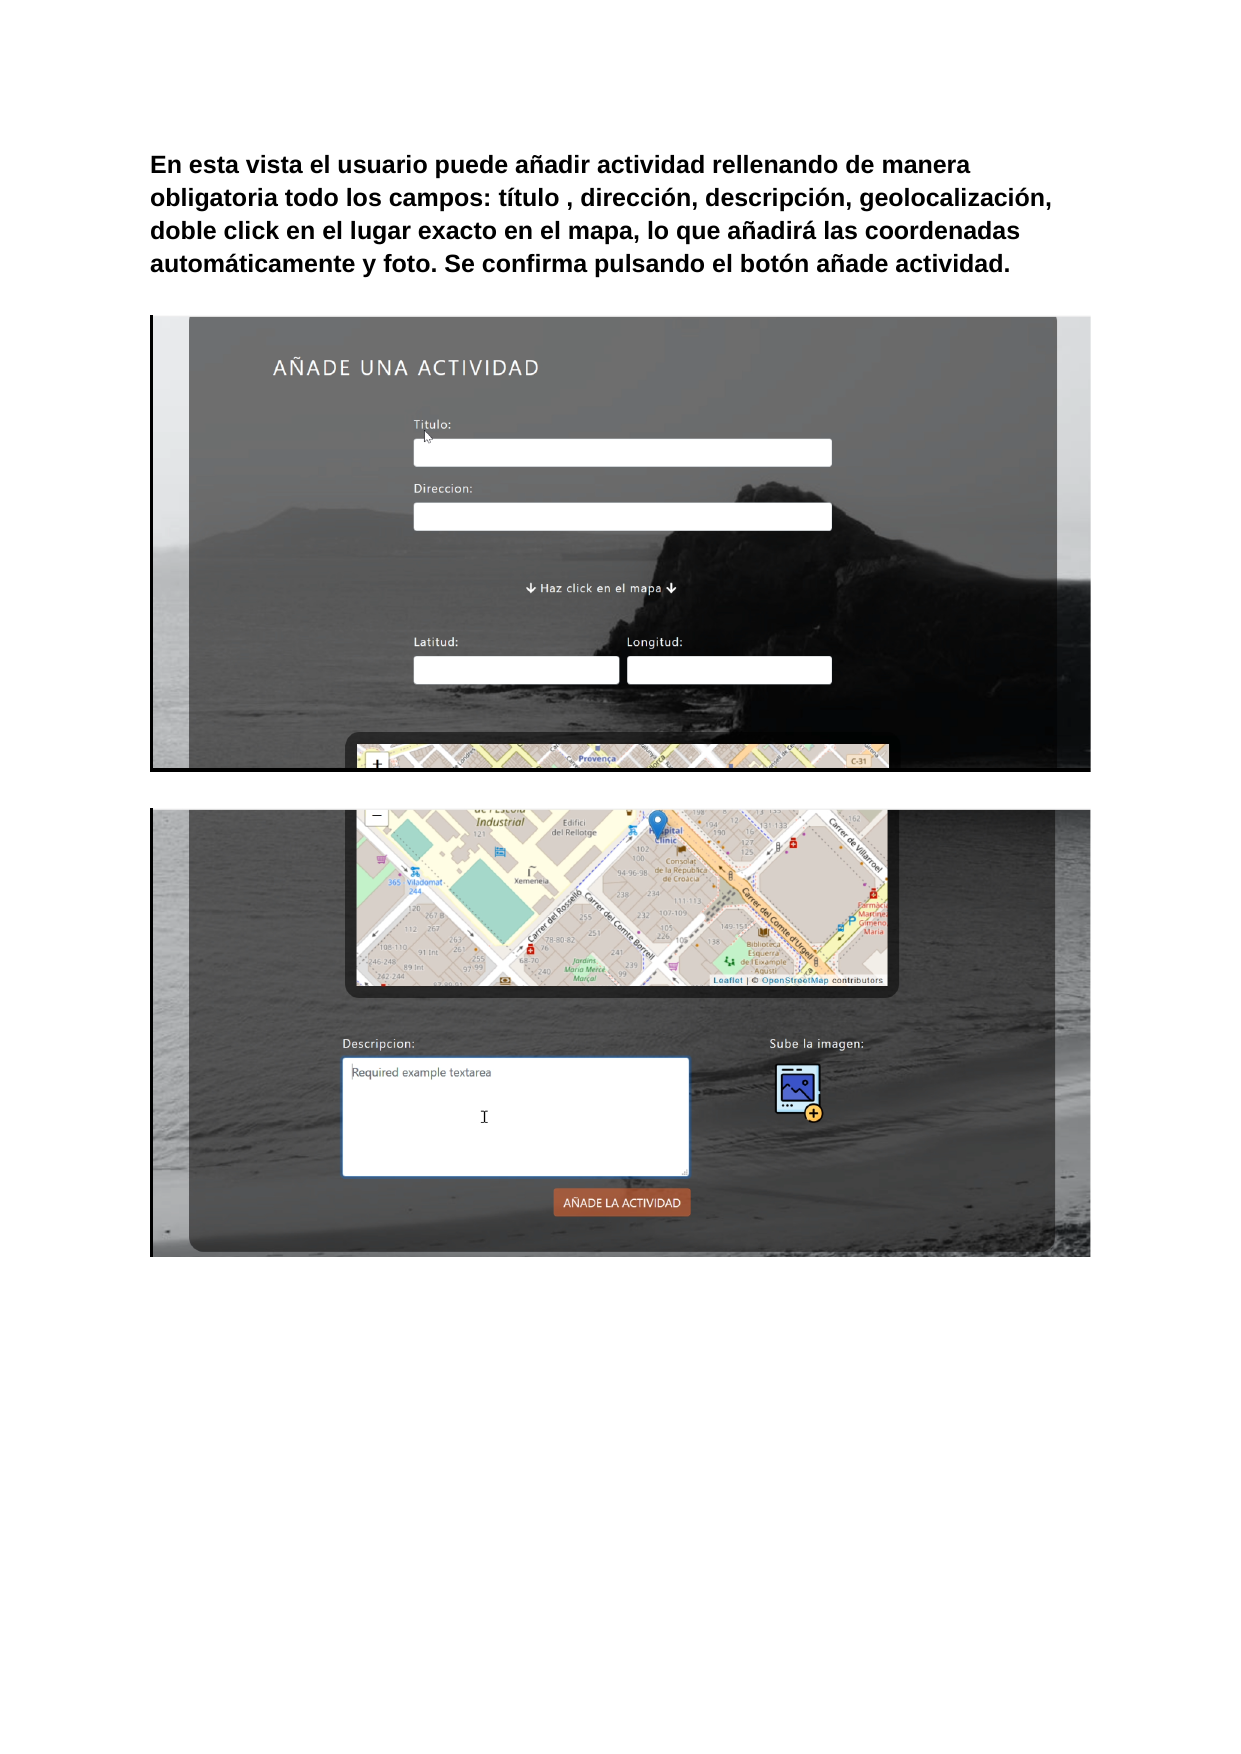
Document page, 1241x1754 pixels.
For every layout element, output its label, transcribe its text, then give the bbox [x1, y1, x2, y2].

text En esta vista el usuario puede añadir actividad rellenando de manera obligatoria todo los campos: título , dirección, descripción, geolocalización, doble click en el lugar exacto en el mapa, lo que añadirá las coordenadas automáticamente y foto. Se confirma pulsando el botón añade actividad. [150, 150, 1090, 278]
picture [150, 315, 1091, 772]
picture [150, 808, 1091, 1257]
